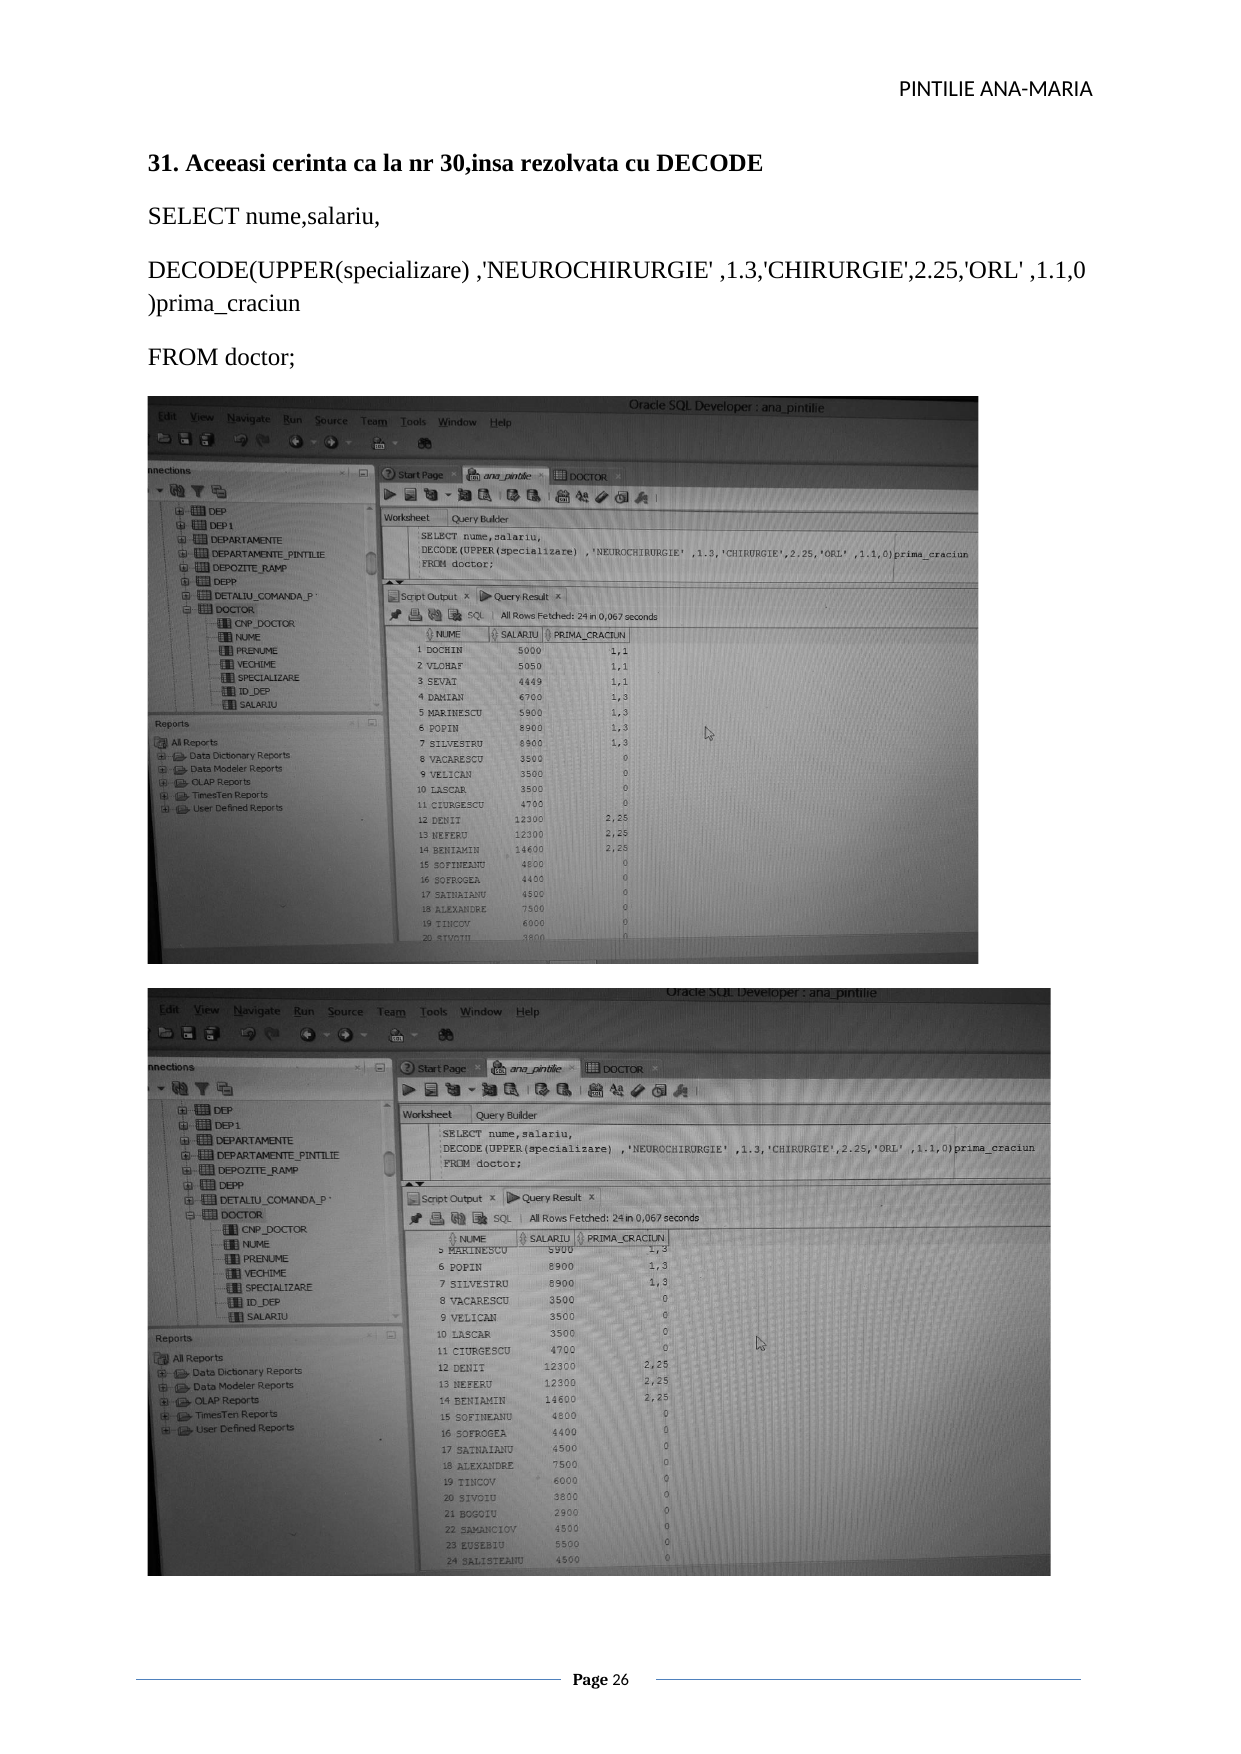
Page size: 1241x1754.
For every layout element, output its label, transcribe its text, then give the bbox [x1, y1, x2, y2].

text SELECT nume,salariu, [148, 201, 1093, 230]
text FROM doctor; [148, 342, 1093, 371]
text DECODE(UPPER(specializare) ,'NEUROCHIRURGIE' ,1.3,'CHIRURGIE',2.25,'ORL' ,1.1,0)prima_craciun [148, 255, 1093, 317]
text 31. Aceeasi cerinta ca la nr 30,insa rezolvata cu DECODE [148, 148, 1093, 176]
